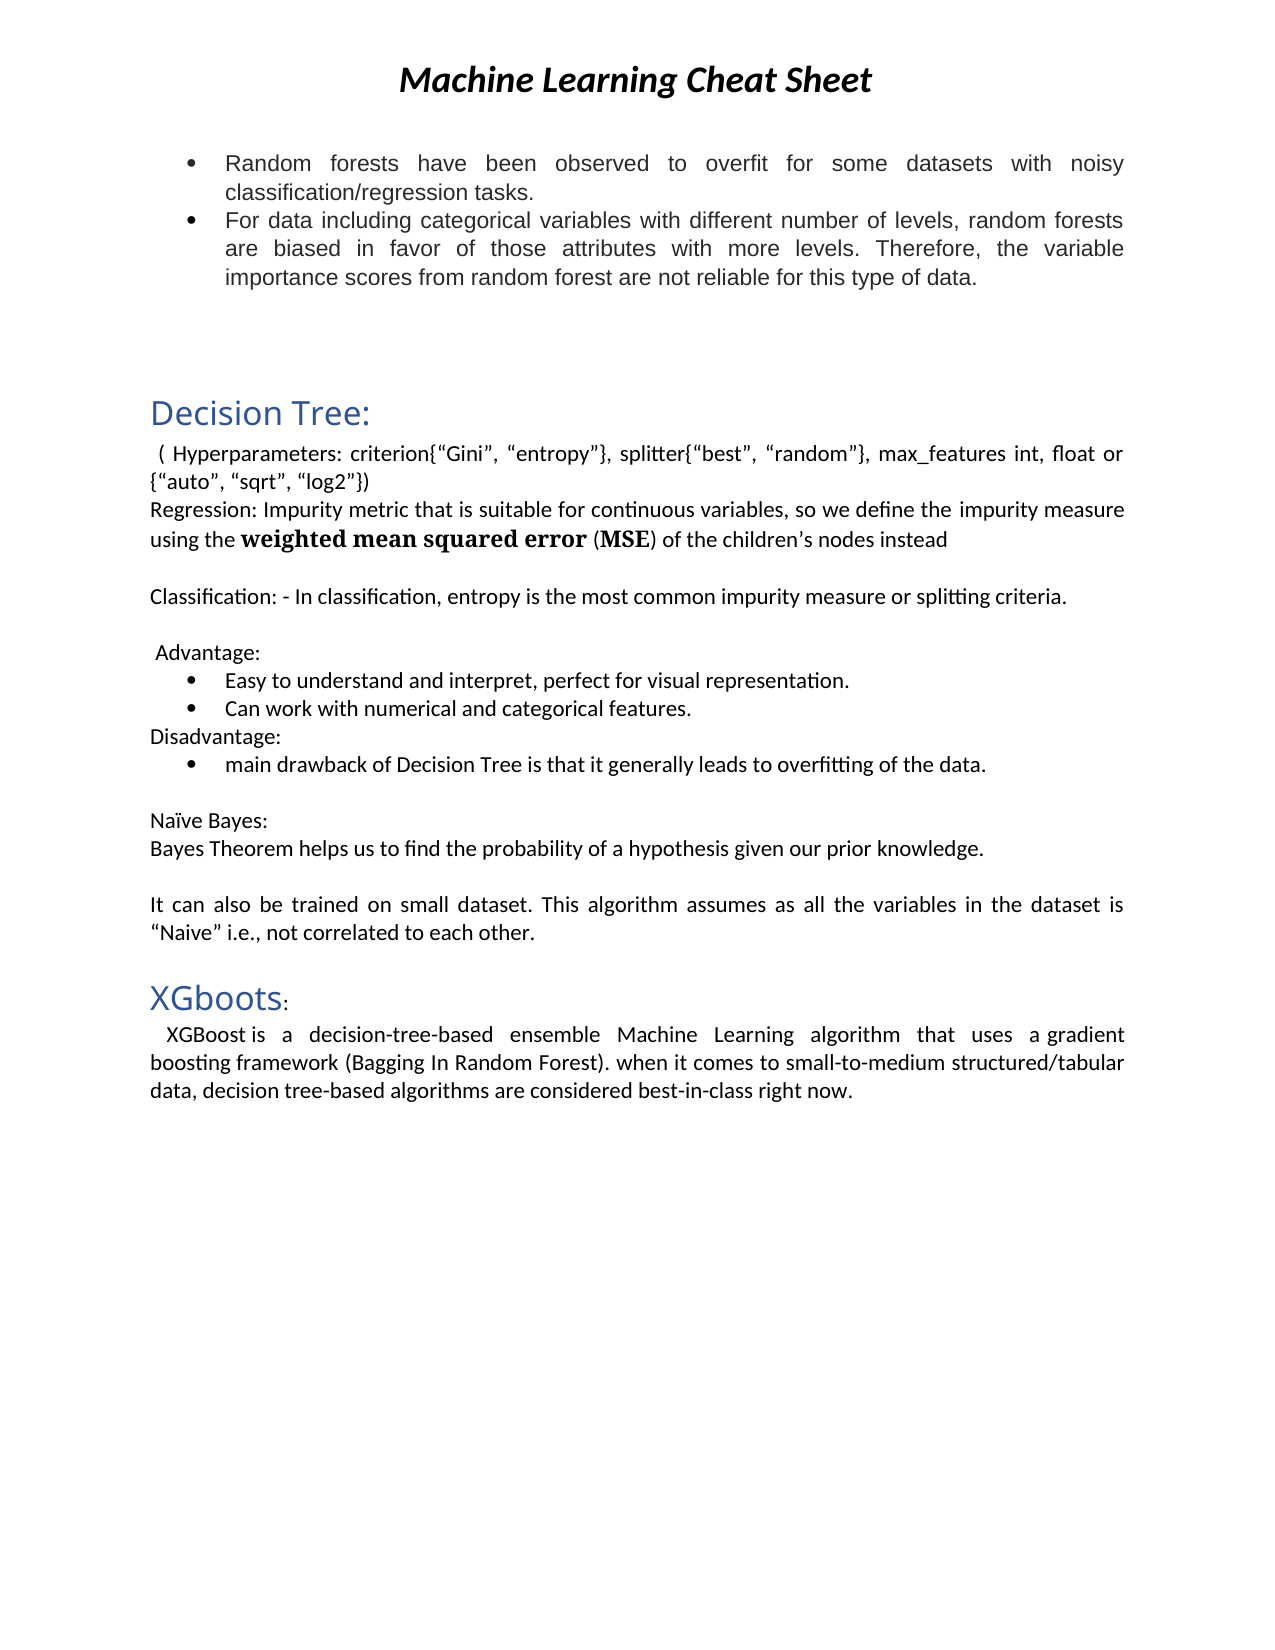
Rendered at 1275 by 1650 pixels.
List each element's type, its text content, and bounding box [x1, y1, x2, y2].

text Naïve Bayes: [150, 806, 1125, 834]
list main drawback of Decision Tree is that it generally leads to overfitting of the data. [187, 750, 1125, 778]
text ( Hyperparameters: criterion{“Gini”, “entropy”}, splitter{“best”, “random”}, max_features int, float or {“auto”, “sqrt”, “log2”}) [150, 439, 1125, 495]
list Can work with numerical and categorical features. [187, 694, 1125, 722]
list Easy to understand and interpret, perfect for visual representation. [187, 666, 1125, 694]
text Advantage: [150, 638, 1125, 666]
text XGboots: [150, 974, 1125, 1020]
text Classification: - In classification, entropy is the most common impurity measure or splitting criteria. [150, 582, 1125, 610]
subtitle Decision Tree: [150, 390, 1125, 435]
text It can also be trained on small dataset. This algorithm assumes as all the variables in the dataset is “Naive” i.e., not correlated to each other. [150, 890, 1125, 946]
list Random forests have been observed to overfit for some datasets with noisy classification/regression tasks. [187, 150, 1125, 205]
text Disadvantage: [150, 722, 1125, 750]
text Regression: Impurity metric that is suitable for continuous variables, so we define the impurity measure using the weighted mean squared error (MSE) of the children’s nodes instead [150, 495, 1125, 554]
list For data including categorical variables with different number of levels, random forests are biased in favor of those attributes with more levels. Therefore, the variable importance scores from random forest are not reliable for this type of data. [187, 207, 1125, 290]
text Bayes Theorem helps us to find the probability of a hypothesis given our prior knowledge. [150, 834, 1125, 862]
text XGBoost is a decision-tree-based ensemble Machine Learning algorithm that uses a gradient boosting framework (Bagging In Random Forest). when it comes to small-to-medium structured/tabular data, decision tree-based algorithms are considered best-in-class right now. [150, 1020, 1125, 1104]
